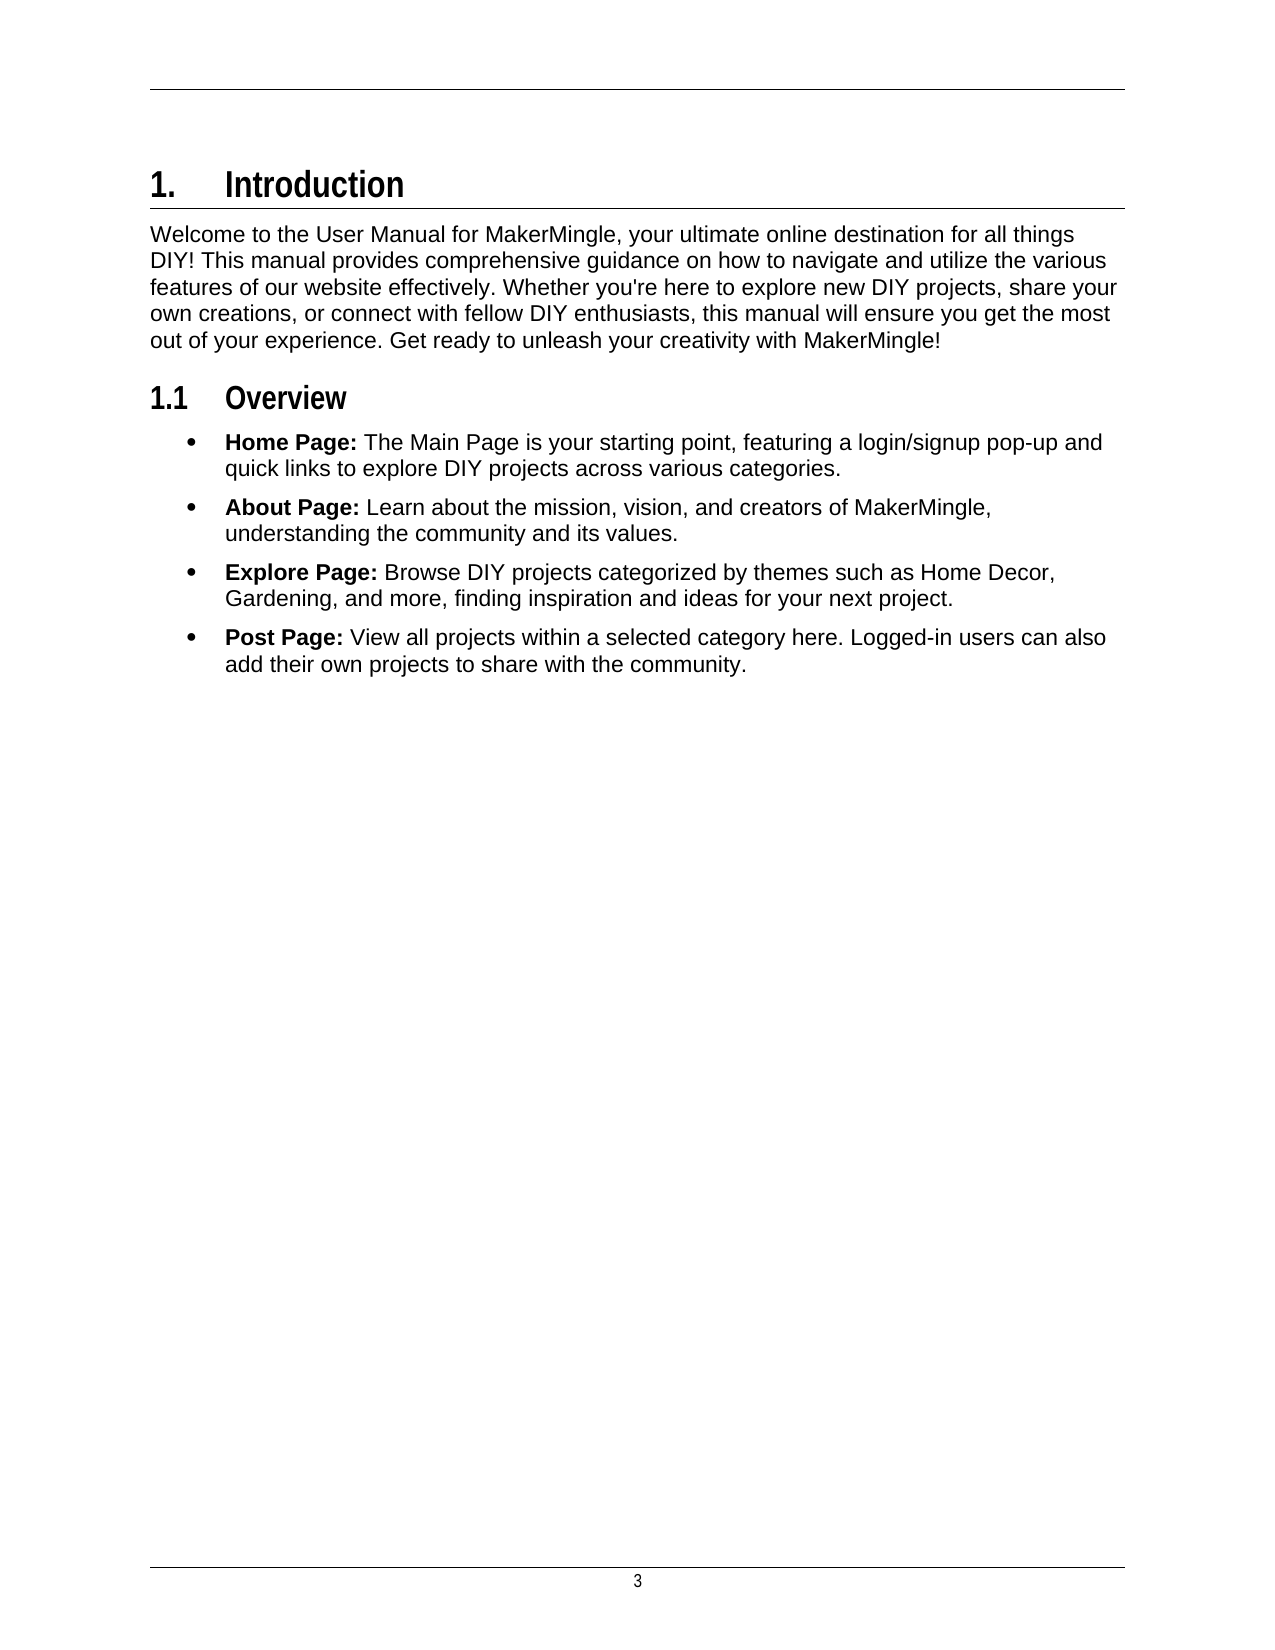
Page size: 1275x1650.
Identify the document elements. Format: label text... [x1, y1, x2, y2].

list Explore Page: Browse DIY projects categorized by themes such as Home Decor, Gardening, and more, finding inspiration and ideas for your next project. [187, 559, 1125, 612]
text Welcome to the User Manual for MakerMingle, your ultimate online destination for all things DIY! This manual provides comprehensive guidance on how to navigate and utilize the various features of our website effectively. Whether you're here to explore new DIY projects, share your own creations, or connect with fellow DIY enthusiasts, this manual will ensure you get the most out of your experience. Get ready to unleash your creativity with MakerMingle! [150, 221, 1125, 353]
list Post Page: View all projects within a selected category here. Logged-in users can also add their own projects to share with the community. [187, 624, 1125, 677]
subtitle Introduction [150, 162, 1125, 208]
list Home Page: The Main Page is your starting point, featuring a login/signup pop-up and quick links to explore DIY projects across various categories. [187, 429, 1125, 481]
list About Page: Learn about the mission, vision, and creators of MakerMingle, understanding the community and its values. [187, 494, 1125, 547]
subtitle Overview [150, 378, 1125, 416]
